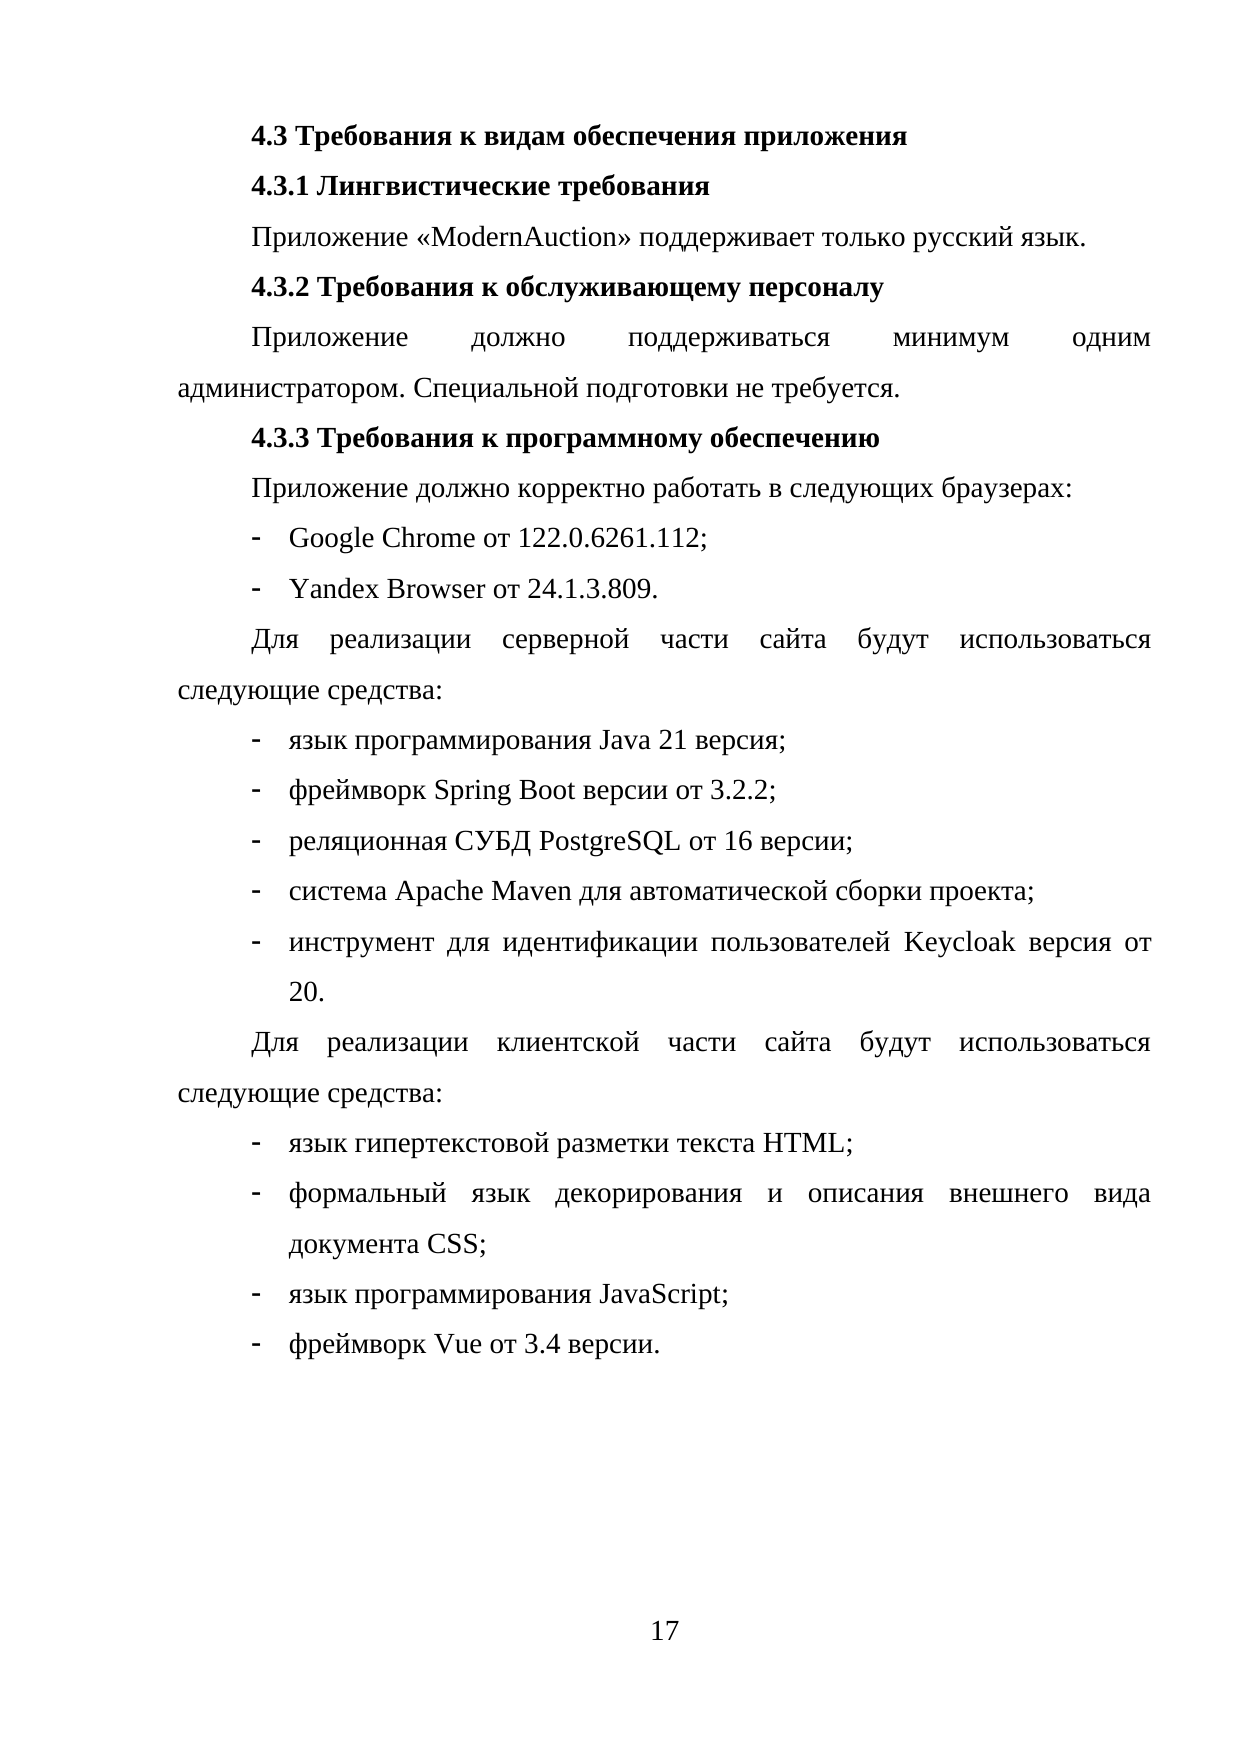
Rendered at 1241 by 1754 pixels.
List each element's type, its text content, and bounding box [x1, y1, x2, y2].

text фреймворк Vue от 3.4 версии. [251, 1327, 1152, 1360]
subtitle Требования к видам обеспечения приложения [177, 118, 1152, 152]
text формальный язык декорирования и описания внешнего вида документа CSS; [251, 1176, 1152, 1259]
text Приложение «ModernAuction» поддерживает только русский язык. [177, 219, 1152, 252]
text фреймворк Spring Boot версии от 3.2.2; [251, 772, 1152, 806]
text Yandex Browser от 24.1.3.809. [251, 571, 1152, 605]
text Для реализации клиентской части сайта будут использоваться следующие средства: [177, 1024, 1152, 1108]
text система Apache Maven для автоматической сборки проекта; [251, 873, 1152, 907]
text Приложение должно корректно работать в следующих браузерах: [177, 470, 1152, 504]
text язык программирования JavaScript; [251, 1276, 1152, 1310]
text инструмент для идентификации пользователей Keycloak версия от 20. [251, 924, 1152, 1008]
text Приложение должно поддерживаться минимум одним администратором. Специальной подготовки не требуется. [177, 319, 1152, 403]
text язык программирования Java 21 версия; [251, 722, 1152, 756]
subtitle Требования к обслуживающему персоналу [177, 269, 1152, 303]
subtitle Лингвистические требования [177, 168, 1152, 202]
text Для реализации серверной части сайта будут использоваться следующие средства: [177, 621, 1152, 705]
text реляционная СУБД PostgreSQL от 16 версии; [251, 823, 1152, 857]
text Google Chrome от 122.0.6261.112; [251, 521, 1152, 554]
text язык гипертекстовой разметки текста HTML; [251, 1125, 1152, 1159]
subtitle Требования к программному обеспечению [177, 420, 1152, 453]
